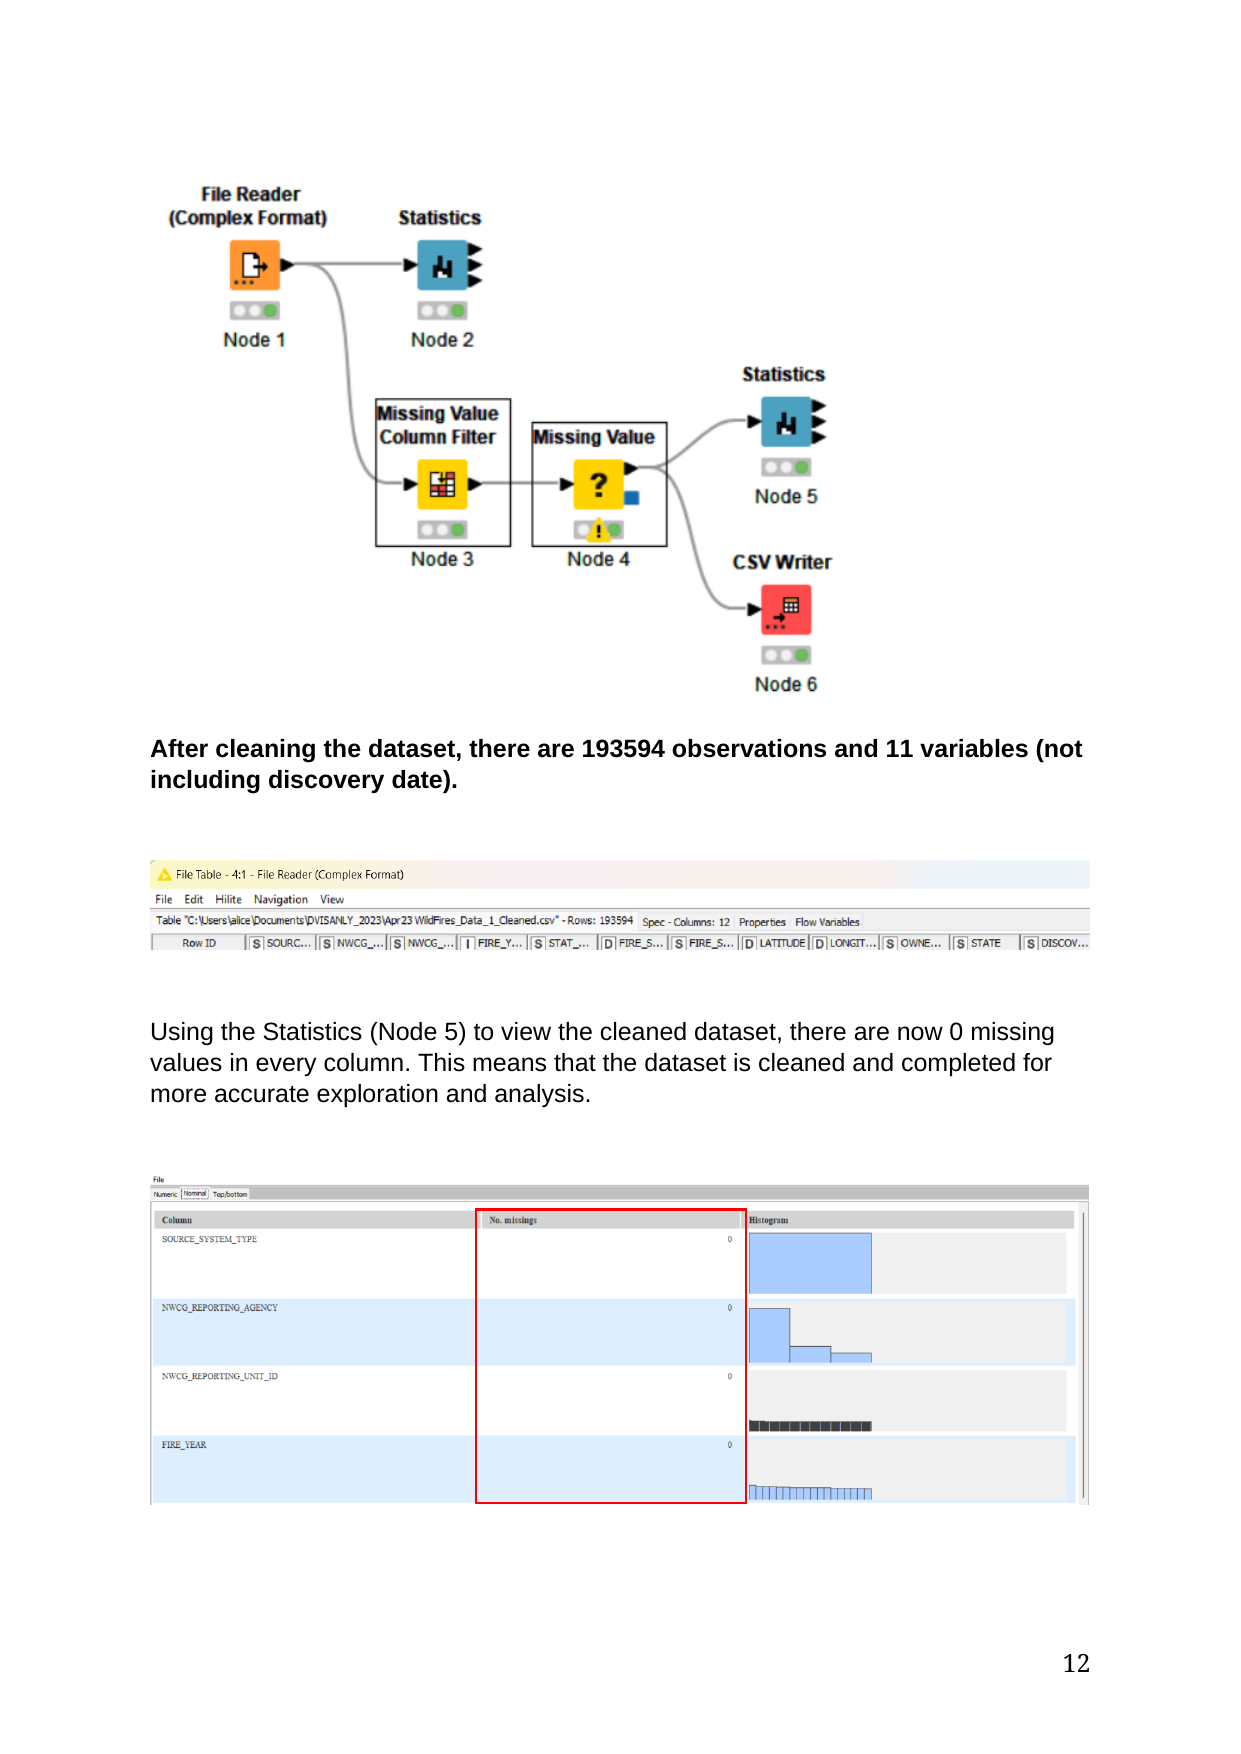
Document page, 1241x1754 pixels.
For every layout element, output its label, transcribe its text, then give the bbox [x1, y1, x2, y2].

picture [150, 860, 1090, 950]
text After cleaning the dataset, there are 193594 observations and 11 variables (not including discovery date). [150, 734, 1090, 794]
picture [150, 1174, 1089, 1505]
text Using the Statistics (Node 5) to view the cleaned dataset, there are now 0 missing values in every column. This means that the dataset is cleaned and completed for more accurate exploration and analysis. [150, 1017, 1090, 1107]
picture [150, 150, 864, 715]
